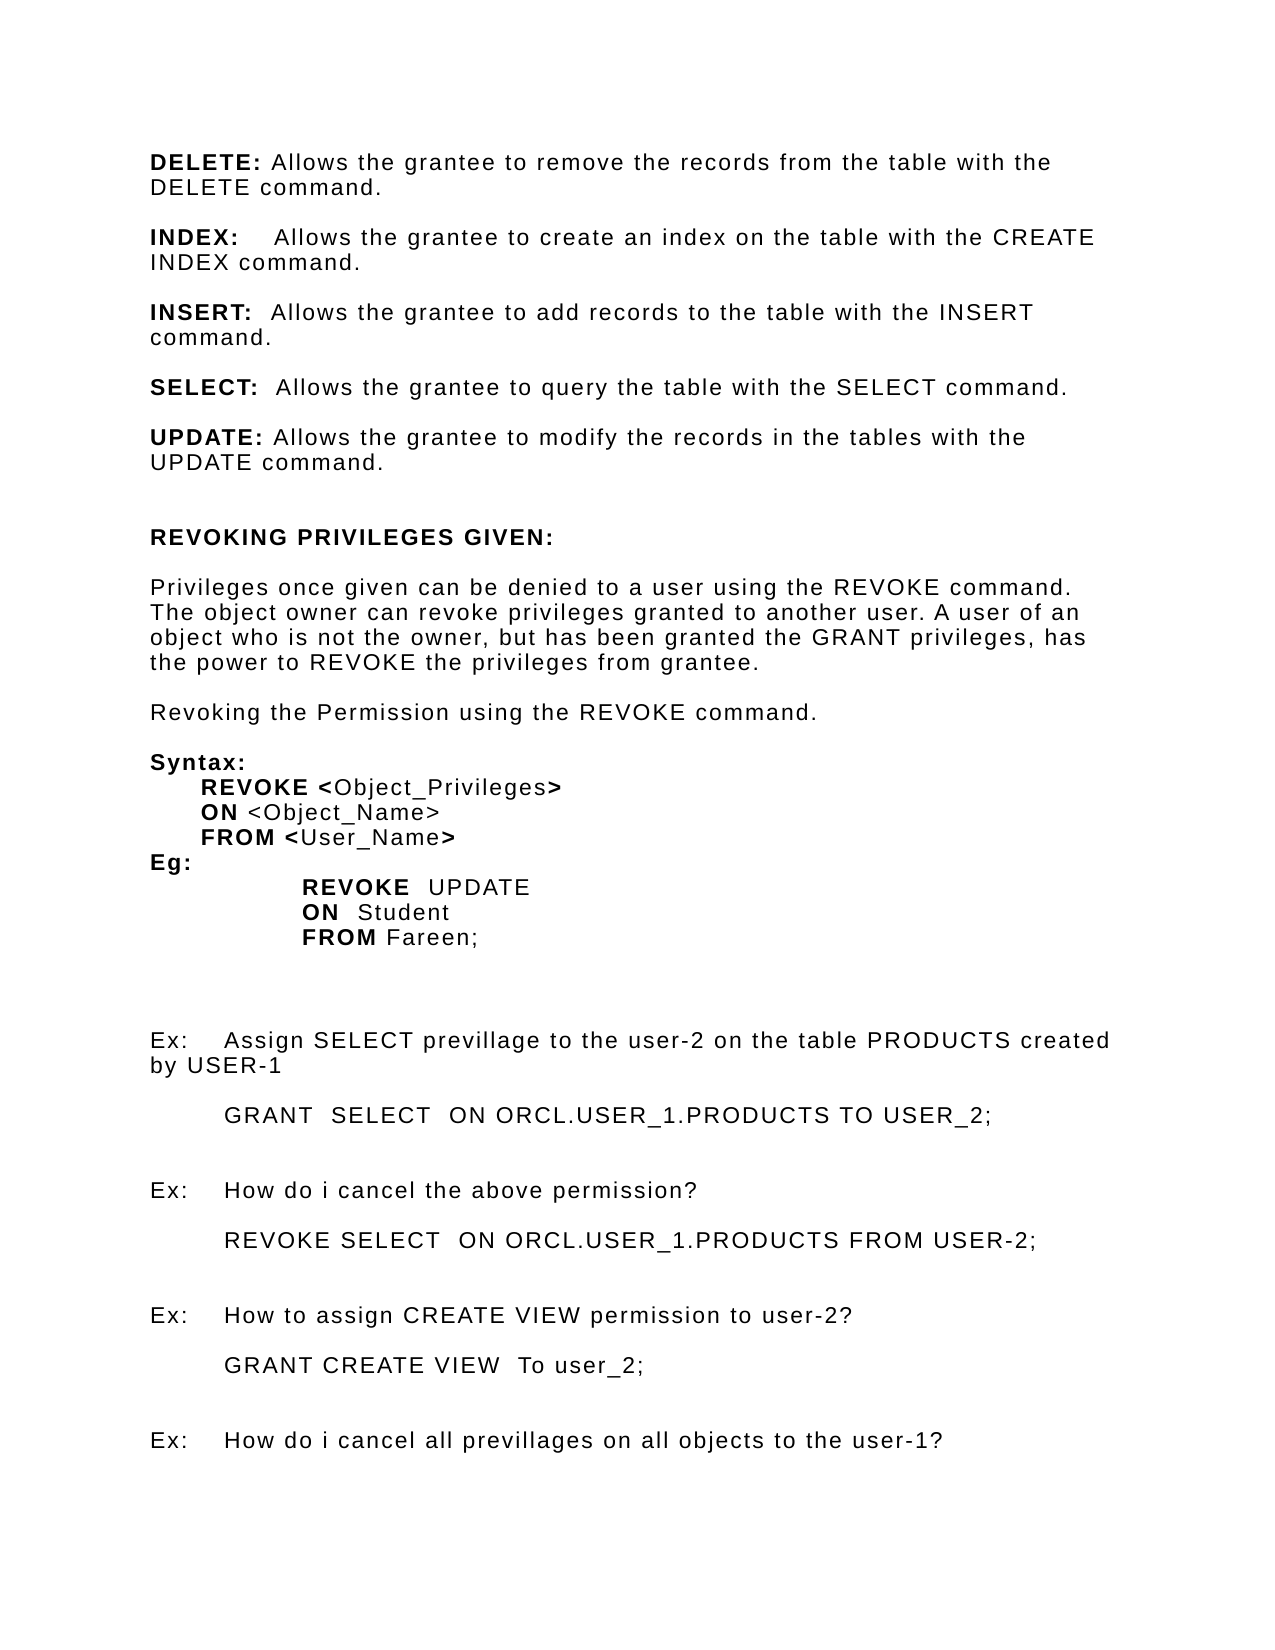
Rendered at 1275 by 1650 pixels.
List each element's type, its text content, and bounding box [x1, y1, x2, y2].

text Ex: How do i cancel all previllages on all objects to the user-1? [150, 1428, 1125, 1453]
text Privileges once given can be denied to a user using the REVOKE command. The object owner can revoke privileges granted to another user. A user of an object who is not the owner, but has been granted the GRANT privileges, has the power to REVOKE the privileges from grantee. [150, 575, 1125, 675]
text GRANT SELECT ON ORCL.USER_1.PRODUCTS TO USER_2; [150, 1103, 1125, 1128]
text GRANT CREATE VIEW To user_2; [150, 1353, 1125, 1378]
text Ex: How to assign CREATE VIEW permission to user-2? [150, 1303, 1125, 1328]
text Eg: [150, 850, 1125, 875]
text FROM <User_Name> [150, 825, 1125, 850]
text Revoking the Permission using the REVOKE command. [150, 700, 1125, 725]
text Ex: Assign SELECT previllage to the user-2 on the table PRODUCTS created by USER-1 [150, 1028, 1125, 1078]
text SELECT: Allows the grantee to query the table with the SELECT command. [150, 375, 1125, 400]
text REVOKE UPDATE [150, 875, 1125, 900]
text REVOKE <Object_Privileges> [150, 775, 1125, 800]
text REVOKE SELECT ON ORCL.USER_1.PRODUCTS FROM USER-2; [150, 1228, 1125, 1253]
text Syntax: [150, 750, 1125, 775]
text REVOKING PRIVILEGES GIVEN: [150, 525, 1125, 550]
text ON Student [150, 900, 1125, 925]
text INDEX: Allows the grantee to create an index on the table with the CREATE INDEX command. [150, 225, 1125, 275]
text UPDATE: Allows the grantee to modify the records in the tables with the UPDATE command. [150, 425, 1125, 475]
text INSERT: Allows the grantee to add records to the table with the INSERT command. [150, 300, 1125, 350]
text ON <Object_Name> [150, 800, 1125, 825]
text DELETE: Allows the grantee to remove the records from the table with the DELETE command. [150, 150, 1125, 200]
text Ex: How do i cancel the above permission? [150, 1178, 1125, 1203]
text FROM Fareen; [150, 925, 1125, 950]
